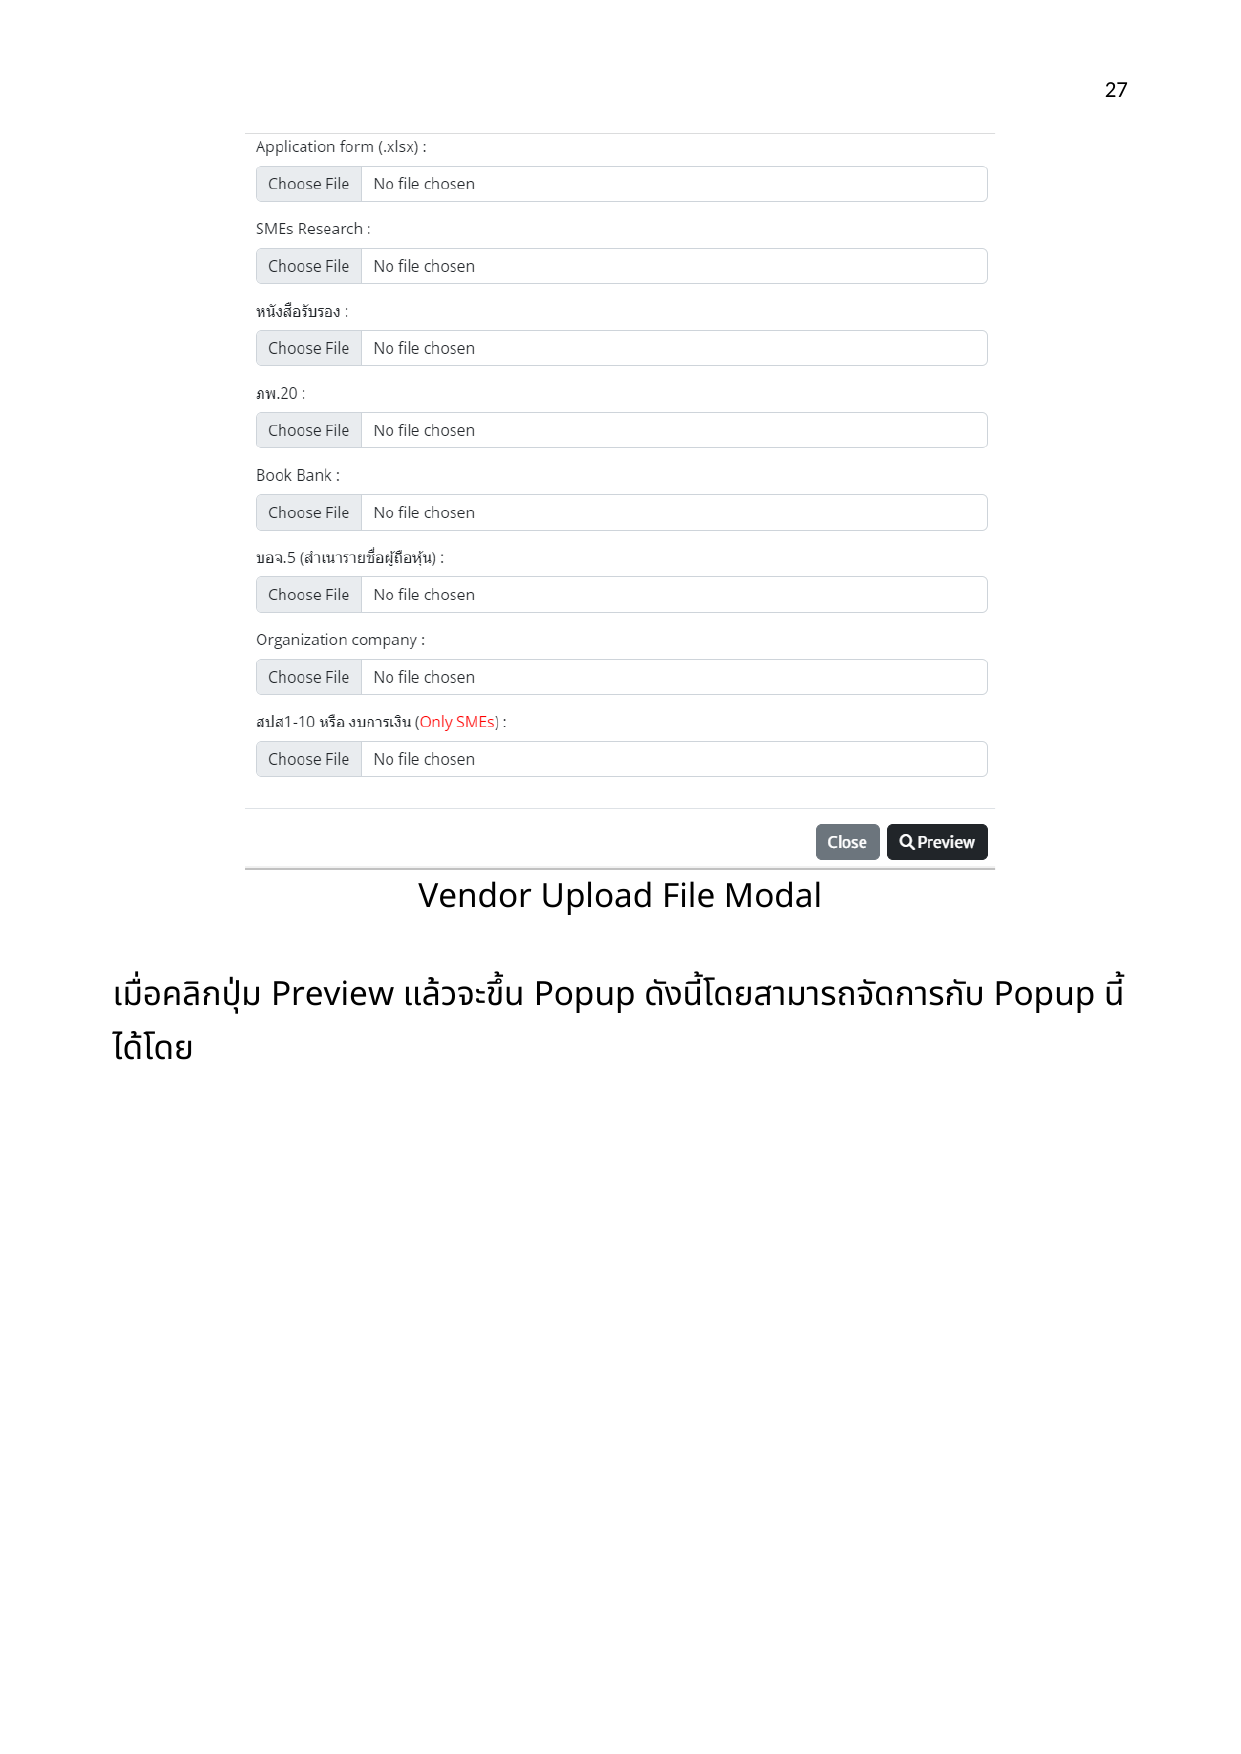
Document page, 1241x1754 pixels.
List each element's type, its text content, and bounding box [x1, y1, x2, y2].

picture [245, 131, 995, 870]
text Vendor Upload File Modal [112, 871, 1128, 917]
text เมื่อคลิกปุ่ม Preview แล้วจะขึ้น Popup ดังนี้โดยสามารถจัดการกับ Popup นี้ได้โดย [112, 969, 1128, 1074]
